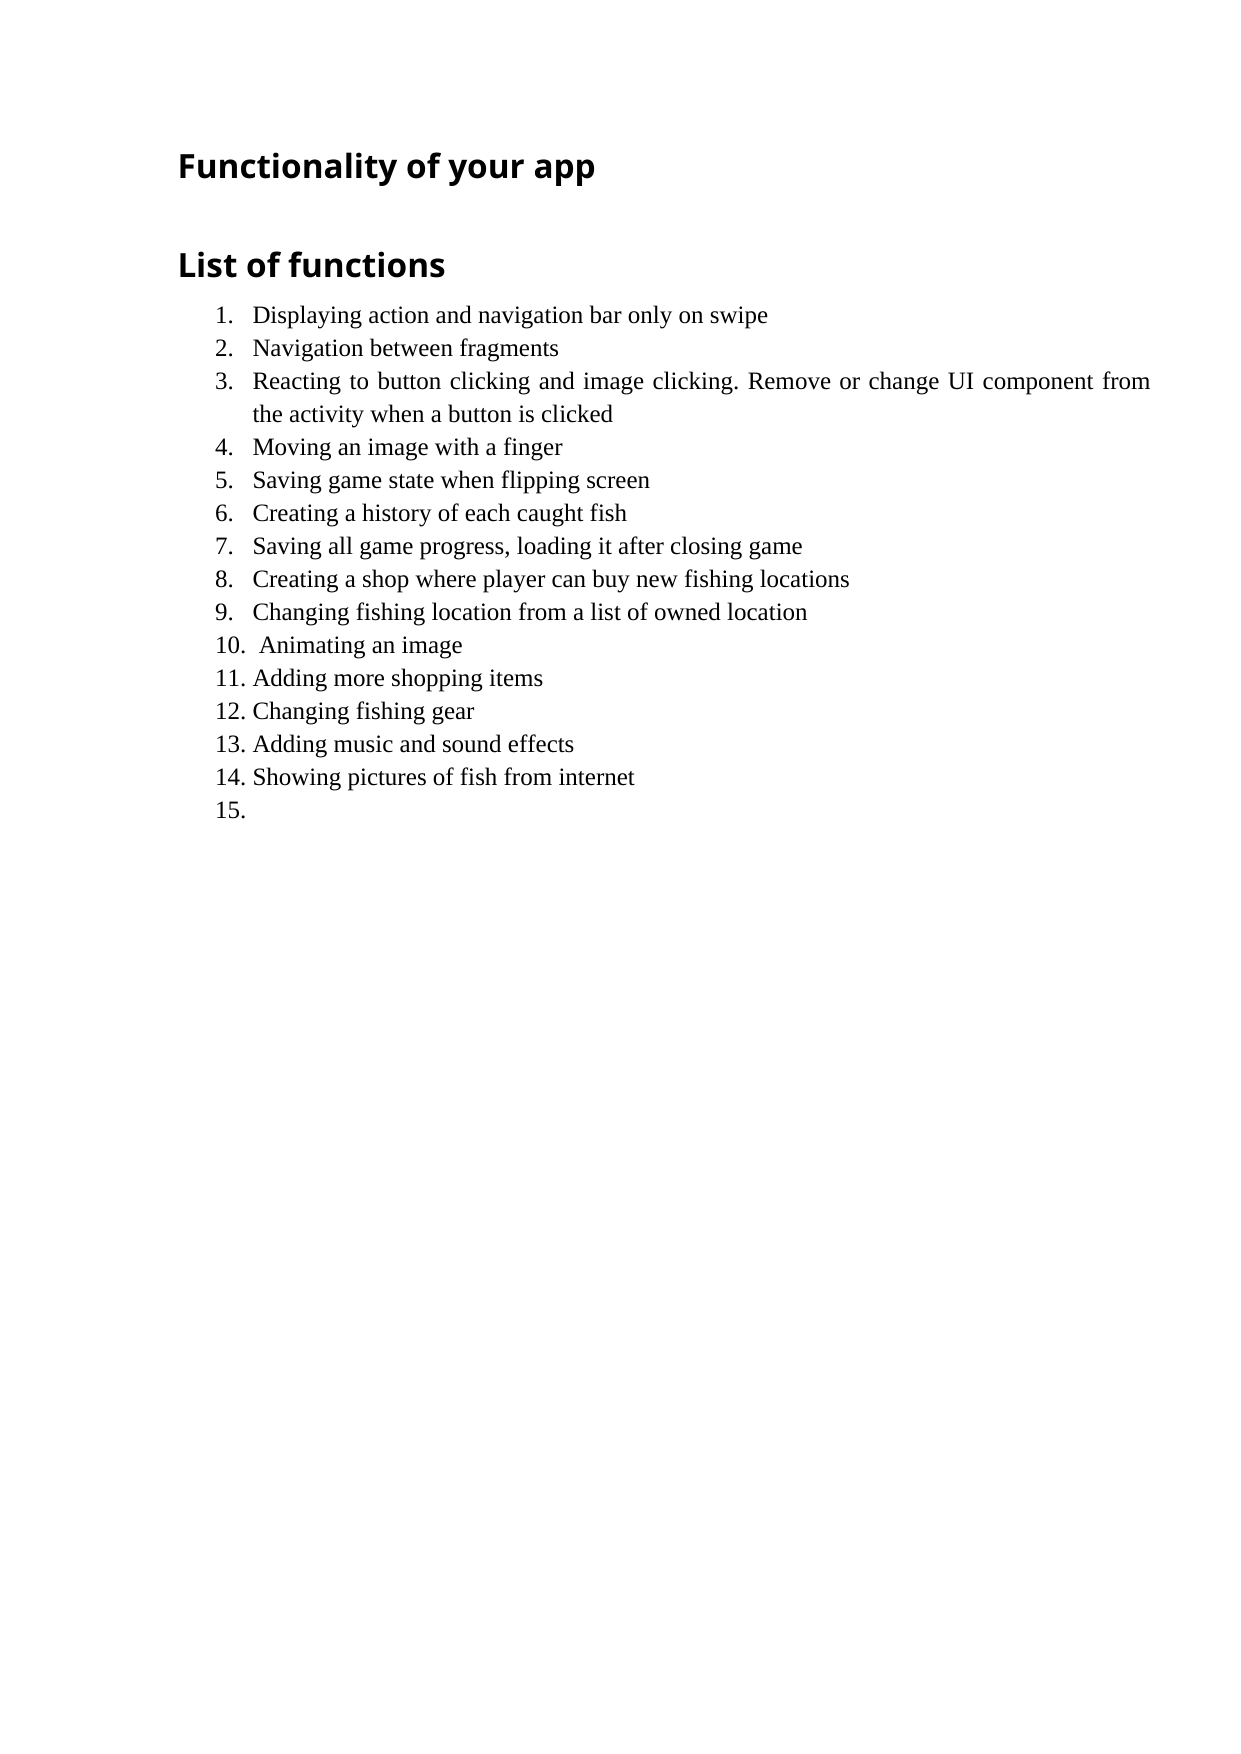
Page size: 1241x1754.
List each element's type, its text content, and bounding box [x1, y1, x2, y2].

list Changing fishing location from a list of owned location [215, 597, 1152, 626]
list Creating a history of each caught fish [215, 498, 1152, 527]
list Adding music and sound effects [215, 729, 1152, 758]
list Saving all game progress, loading it after closing game [215, 531, 1152, 560]
subtitle Functionality of your app [177, 143, 1152, 188]
list Creating a shop where player can buy new fishing locations [215, 564, 1152, 593]
list Showing pictures of fish from internet [215, 762, 1152, 791]
list Reacting to button clicking and image clicking. Remove or change UI component from the activity when a button is clicked [215, 366, 1152, 428]
list Saving game state when flipping screen [215, 465, 1152, 494]
subtitle List of functions [177, 242, 1152, 288]
list Adding more shopping items [215, 663, 1152, 692]
list Animating an image [215, 630, 1152, 659]
list Changing fishing gear [215, 696, 1152, 725]
list Displaying action and navigation bar only on swipe [215, 300, 1152, 329]
list Moving an image with a finger [215, 432, 1152, 461]
list Navigation between fragments [215, 333, 1152, 362]
